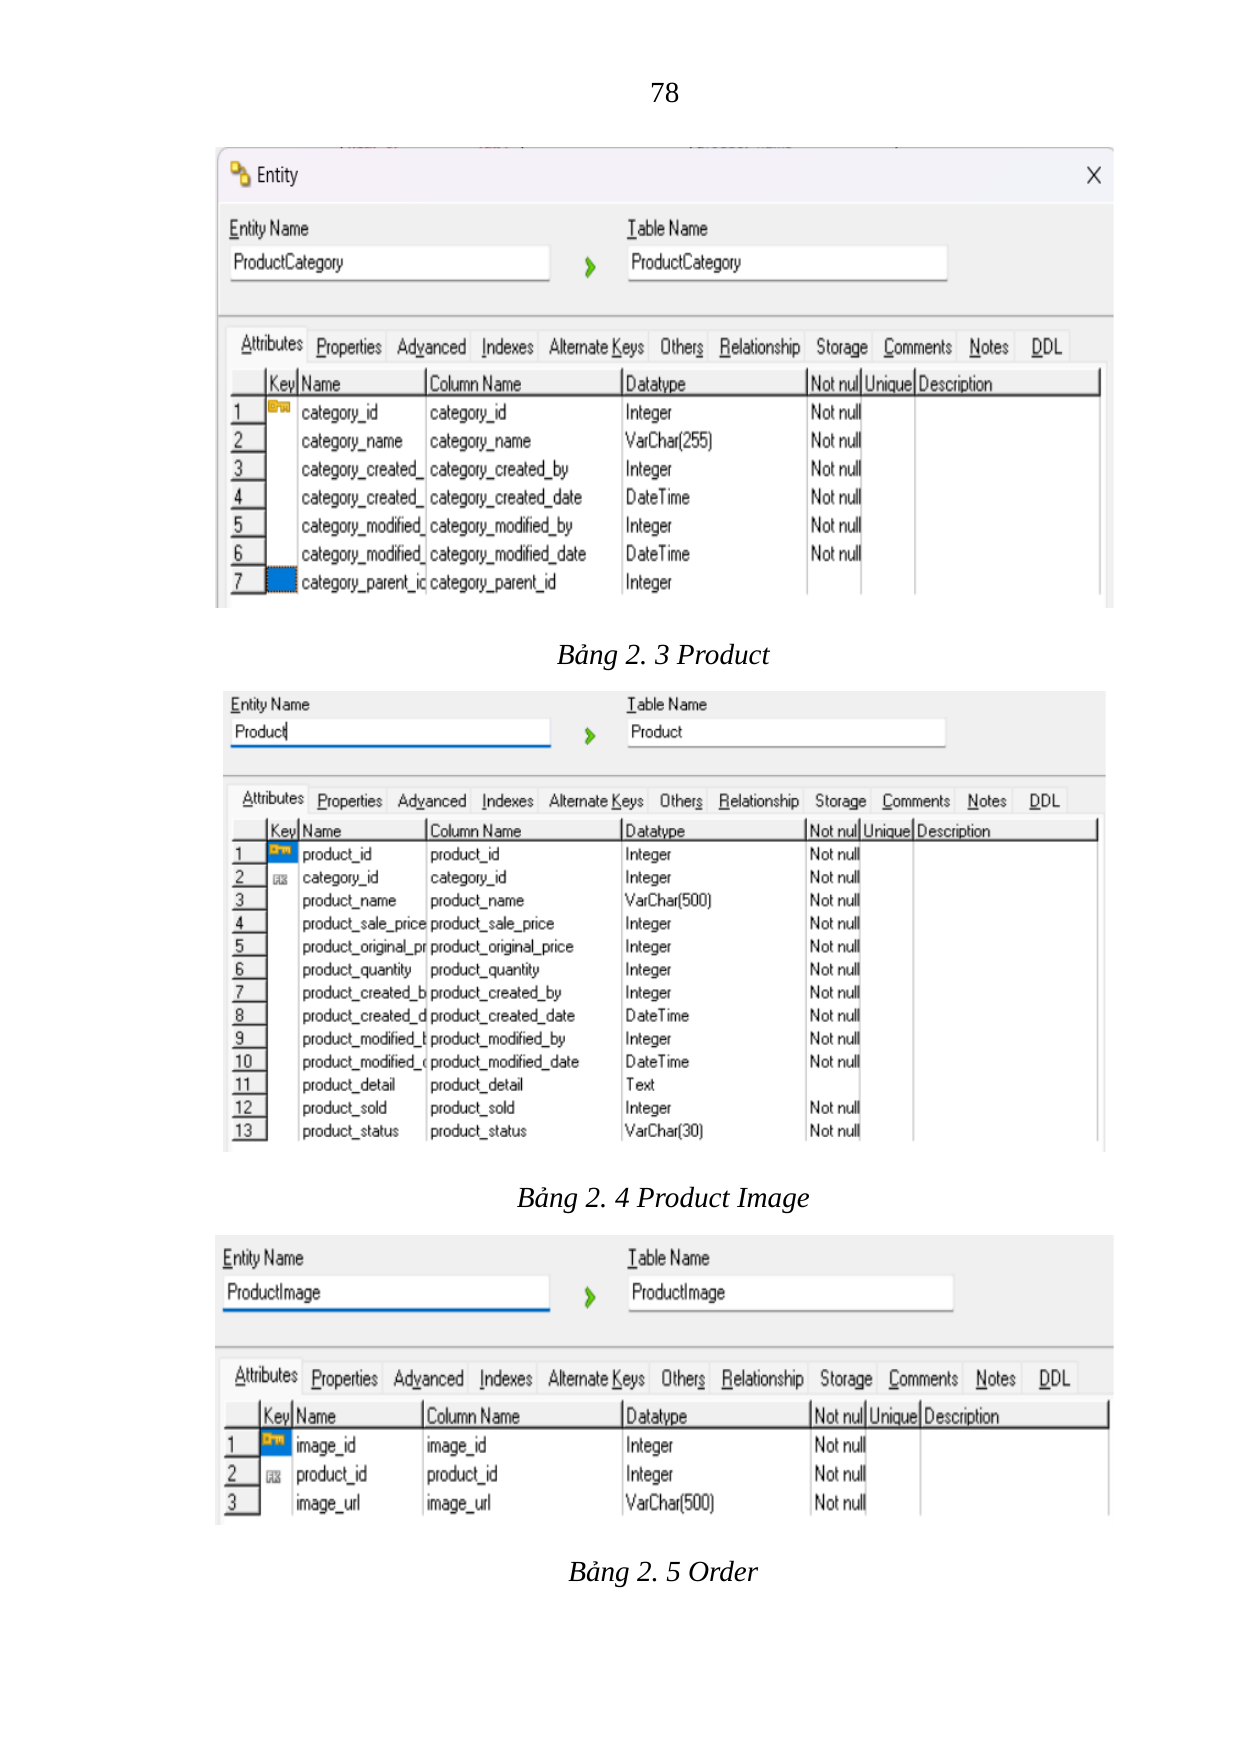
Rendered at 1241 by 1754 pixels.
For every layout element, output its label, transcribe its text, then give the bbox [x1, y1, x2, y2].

picture [223, 691, 1106, 1152]
text Bảng 2. 4 Product Image [207, 1181, 1122, 1214]
text Bảng 2. 5 Order [207, 1554, 1122, 1588]
text Bảng 2. 3 Product [207, 637, 1122, 671]
picture [215, 1235, 1114, 1525]
picture [215, 147, 1114, 608]
